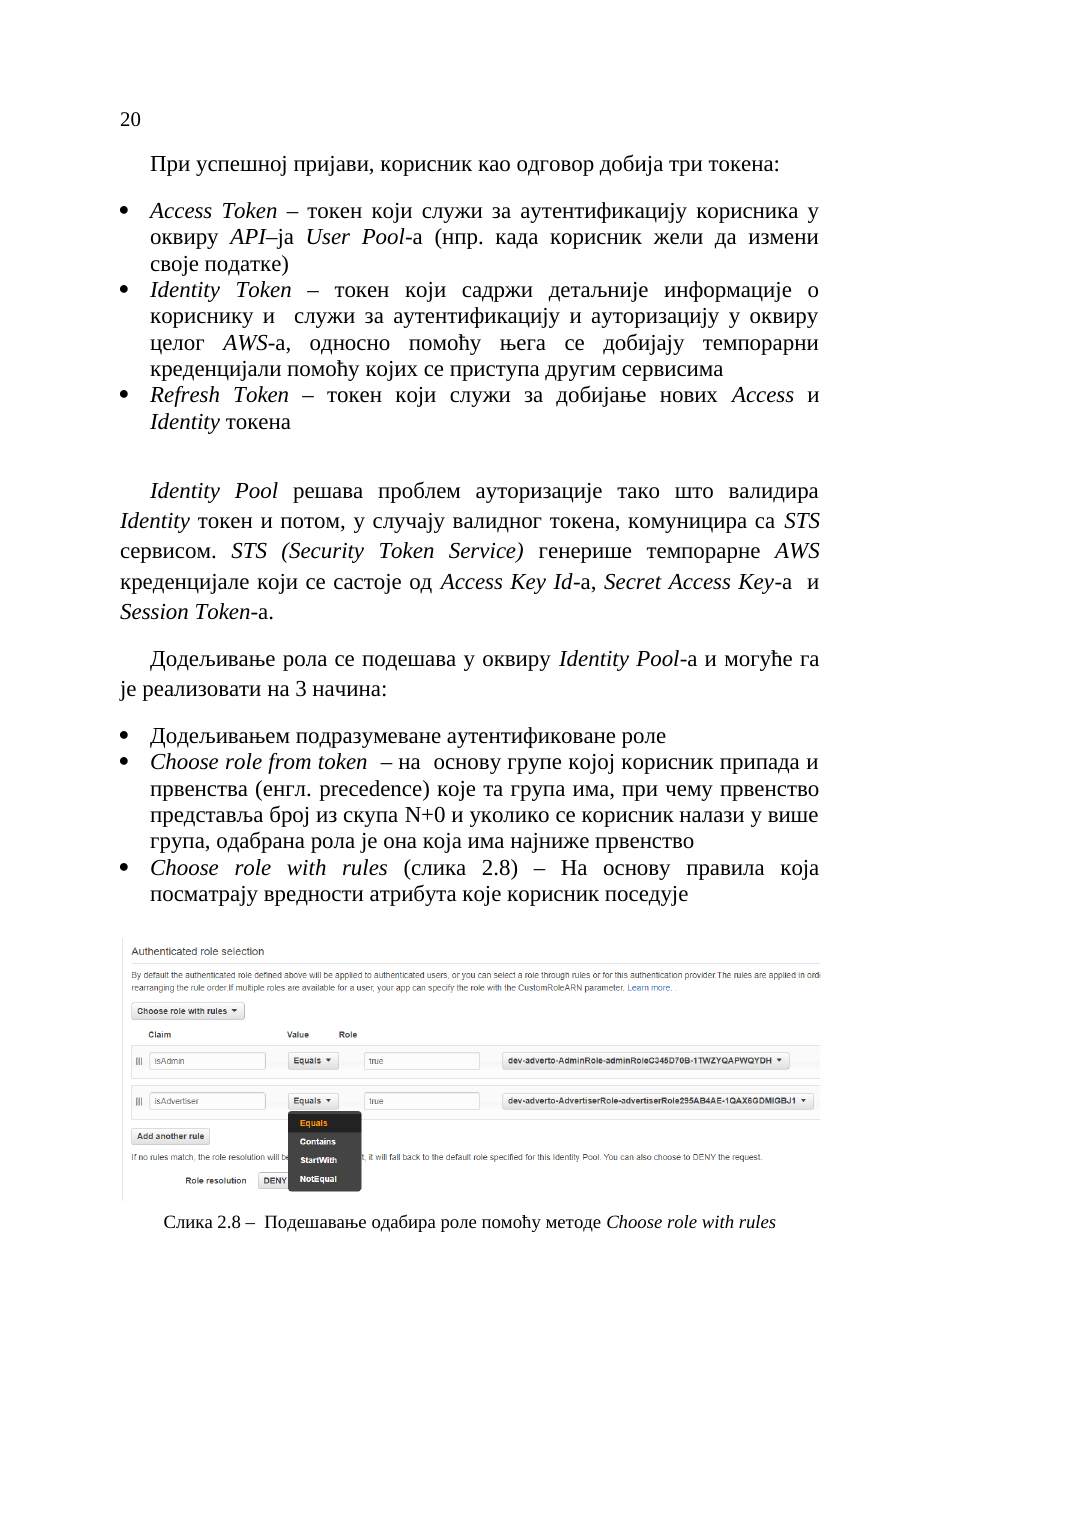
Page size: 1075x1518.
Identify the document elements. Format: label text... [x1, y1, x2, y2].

text Додељивањем подразумеване аутентификоване роле [120, 722, 820, 748]
text Access Token – токен који служи за аутентификацију корисника у оквиру API–ja User Pool-а (нпр. када корисник жели да измени своје податке) [120, 197, 820, 276]
text Choose role with rules (слика 2.8) – На основу правила која посматрају вредности атрибута које корисник поседује [120, 854, 820, 906]
text Choose role from token – на основу групе којој корисник припада и првенства (енгл. precedence) које та група има, при чему првенство представља број из скупа N+0 и уколико се корисник налази у више група, одабрана рола је она која има најниже првенство [120, 748, 820, 854]
text При успешној пријави, корисник као одговор добија три токена: [120, 150, 820, 176]
picture [120, 938, 821, 1205]
text Додељивање рола се подешава у оквиру Identity Pool-а и могуће га је реализовати на 3 начина: [120, 645, 820, 701]
text Identity Pool решава проблем ауторизације тако што валидира Identity токен и потом, у случају валидног токена, комуницира са STS сервисом. STS (Security Token Service) генерише темпорарне AWS креденцијале који се састоје од Access Key Id-а, Secret Access Key-а и Session Token-а. [120, 477, 820, 624]
text Identity Token – токен који садржи детаљније информације о кориснику и служи за аутентификацију и ауторизацију у оквиру целог AWS-а, односно помоћу њега се добијају темпорарни креденцијали помоћу којих се приступа другим сервисима [120, 276, 820, 381]
text Refresh Token – токен који служи за добијање нових Access и Identity токена [120, 381, 820, 434]
text Слика 2.8 – Подешавање одабира роле помоћу методе Choose role with rules [120, 1211, 820, 1233]
